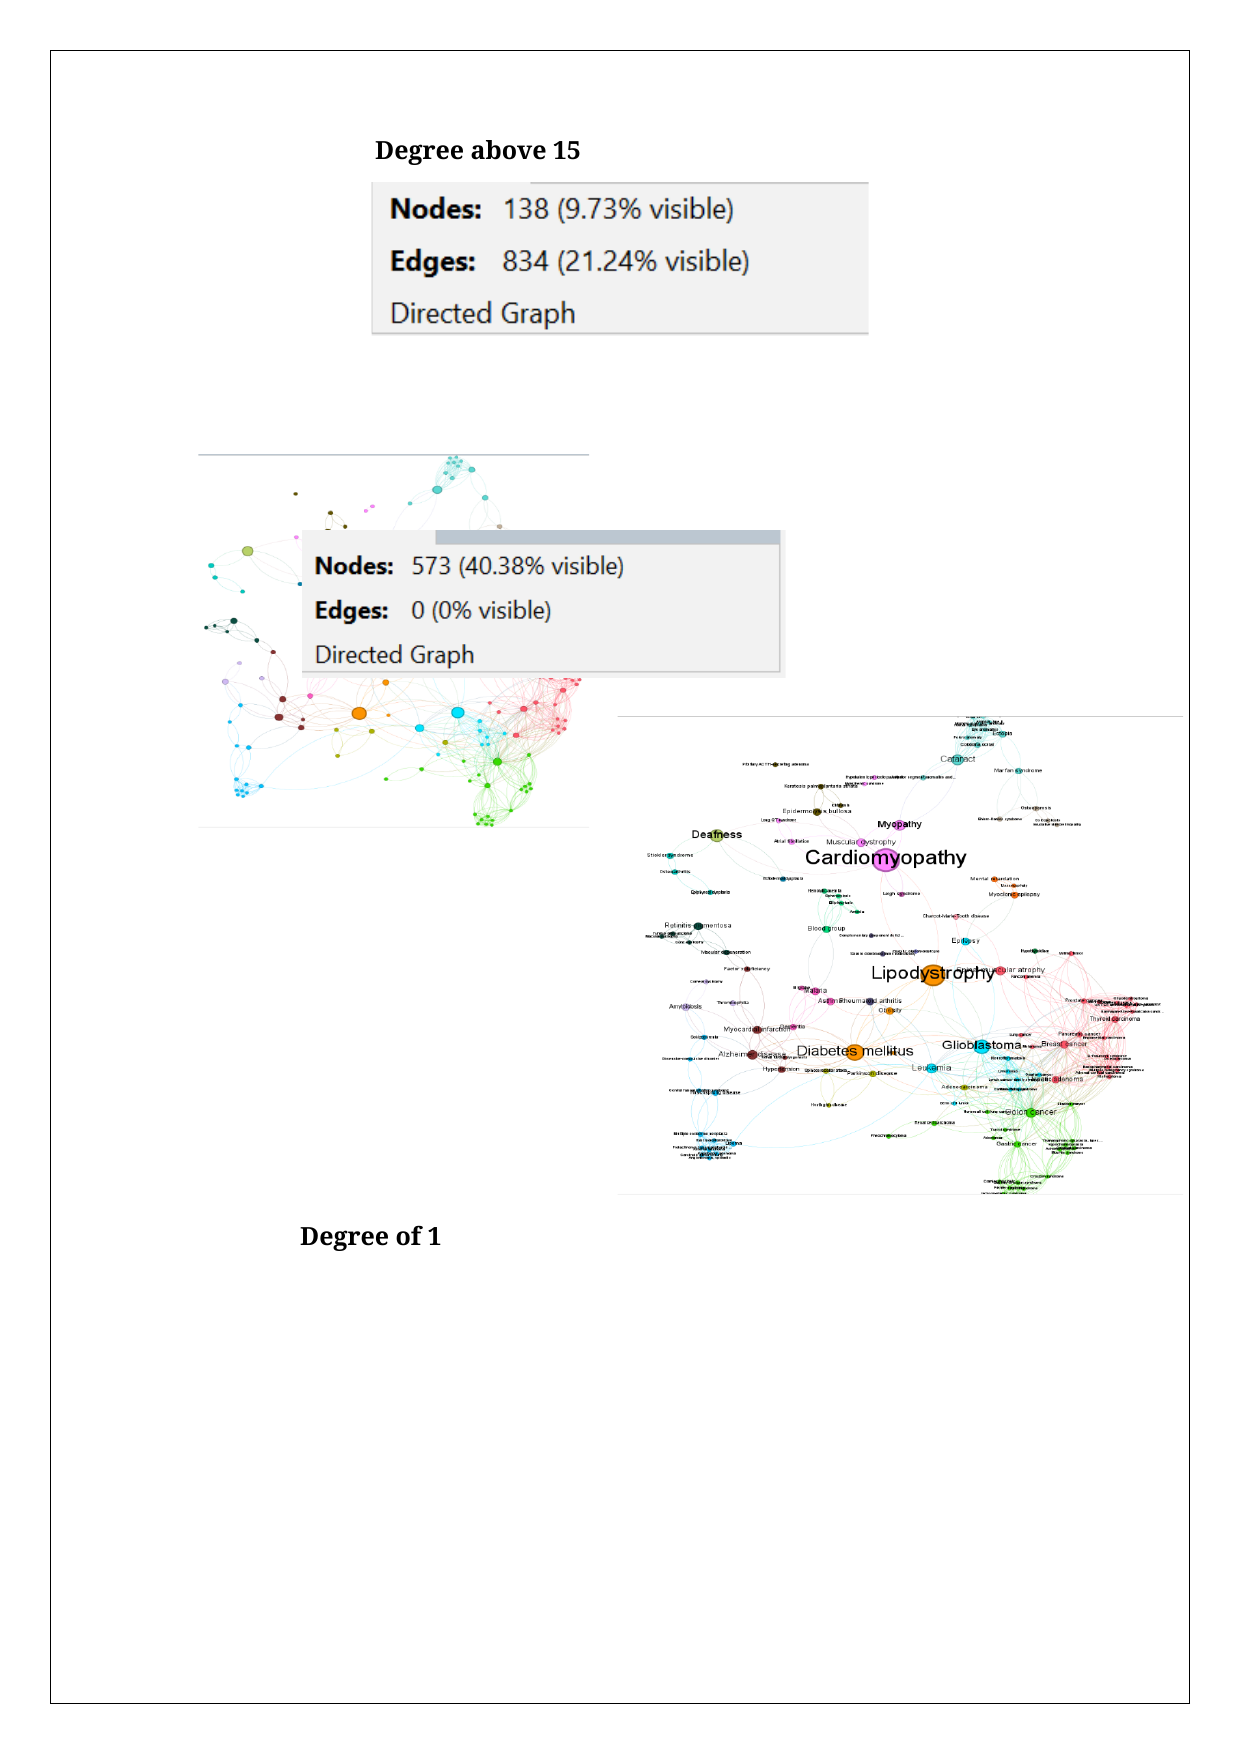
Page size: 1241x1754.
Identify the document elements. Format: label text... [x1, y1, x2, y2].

picture [617, 716, 1184, 1195]
picture [371, 182, 869, 336]
picture [198, 454, 786, 828]
text Degree above 15 [300, 133, 1165, 167]
